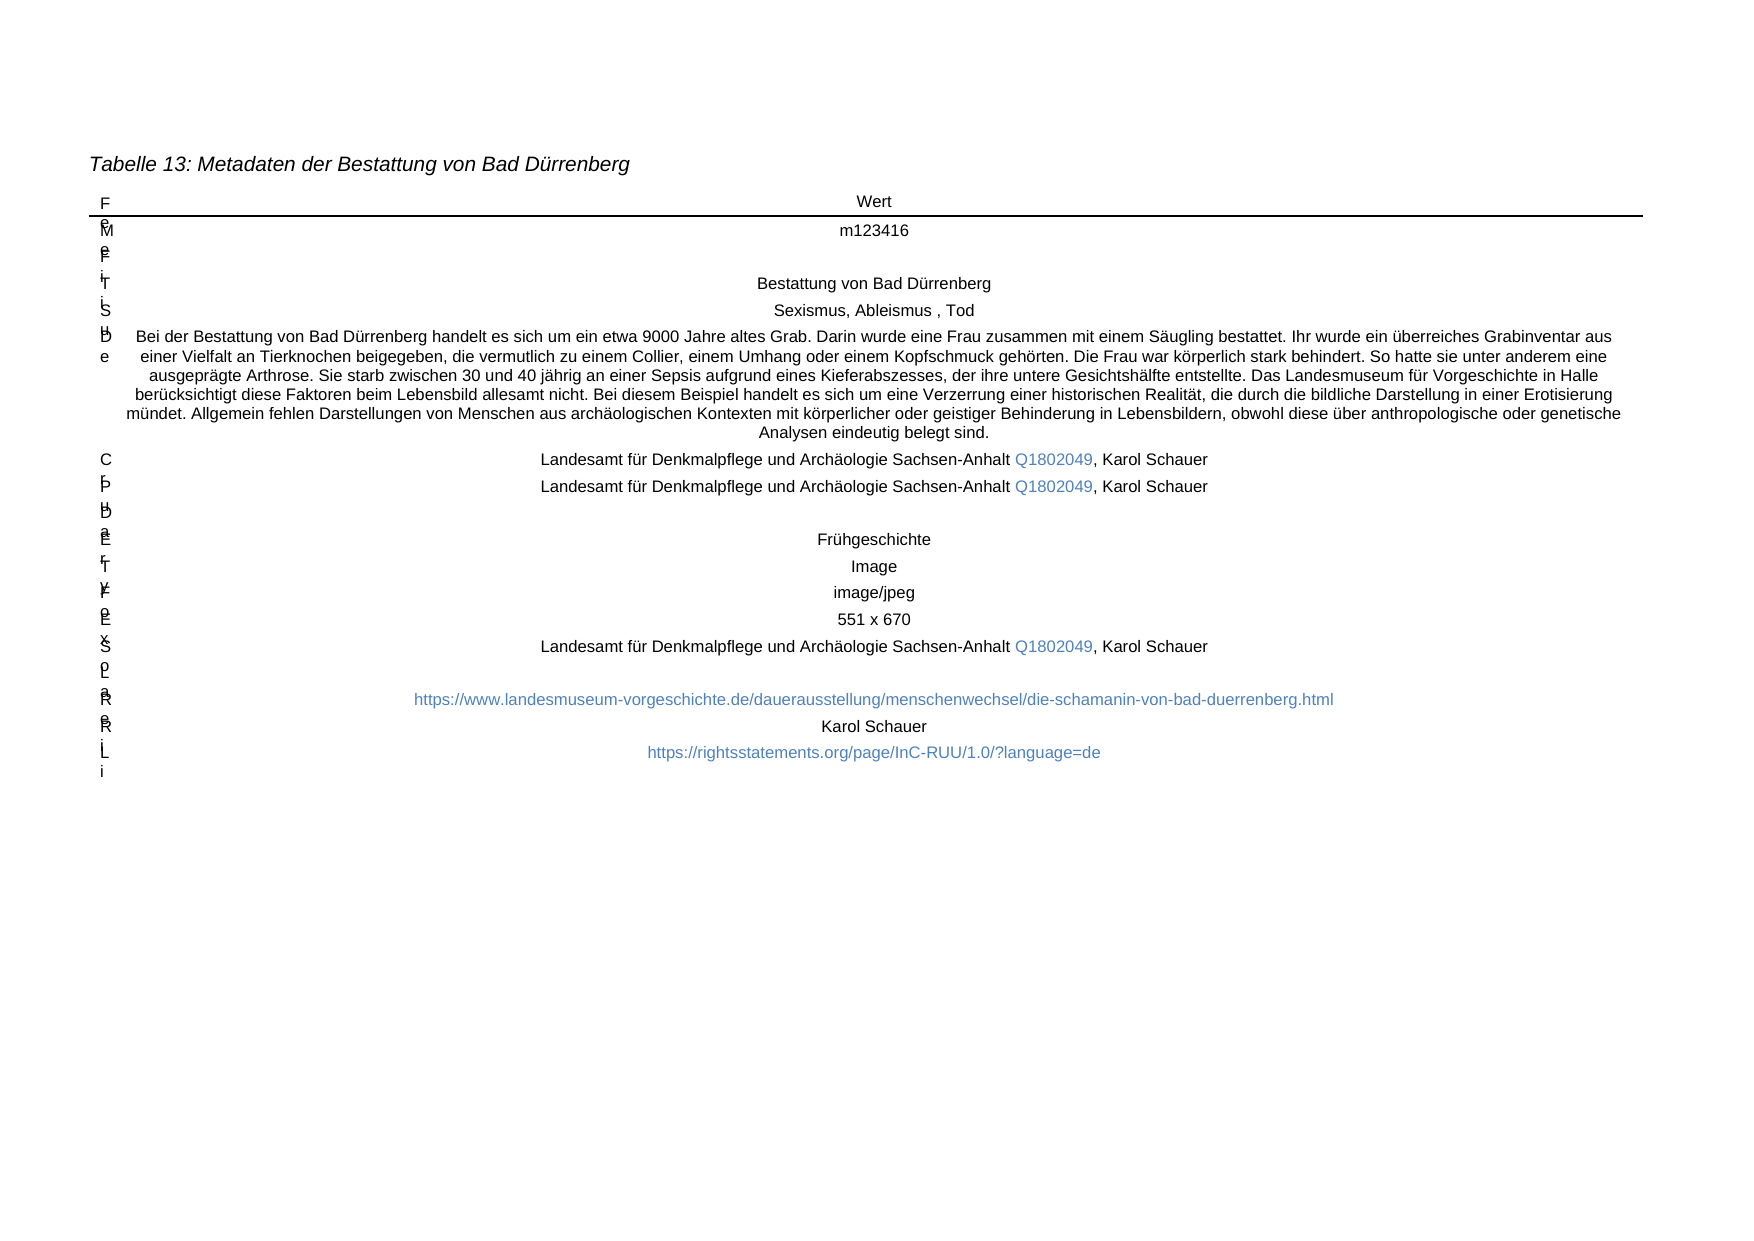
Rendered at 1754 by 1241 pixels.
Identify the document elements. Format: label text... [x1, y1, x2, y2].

table_header Tabelle 13: Metadaten der Bestattung von Bad Dürrenberg [77, 131, 1654, 790]
